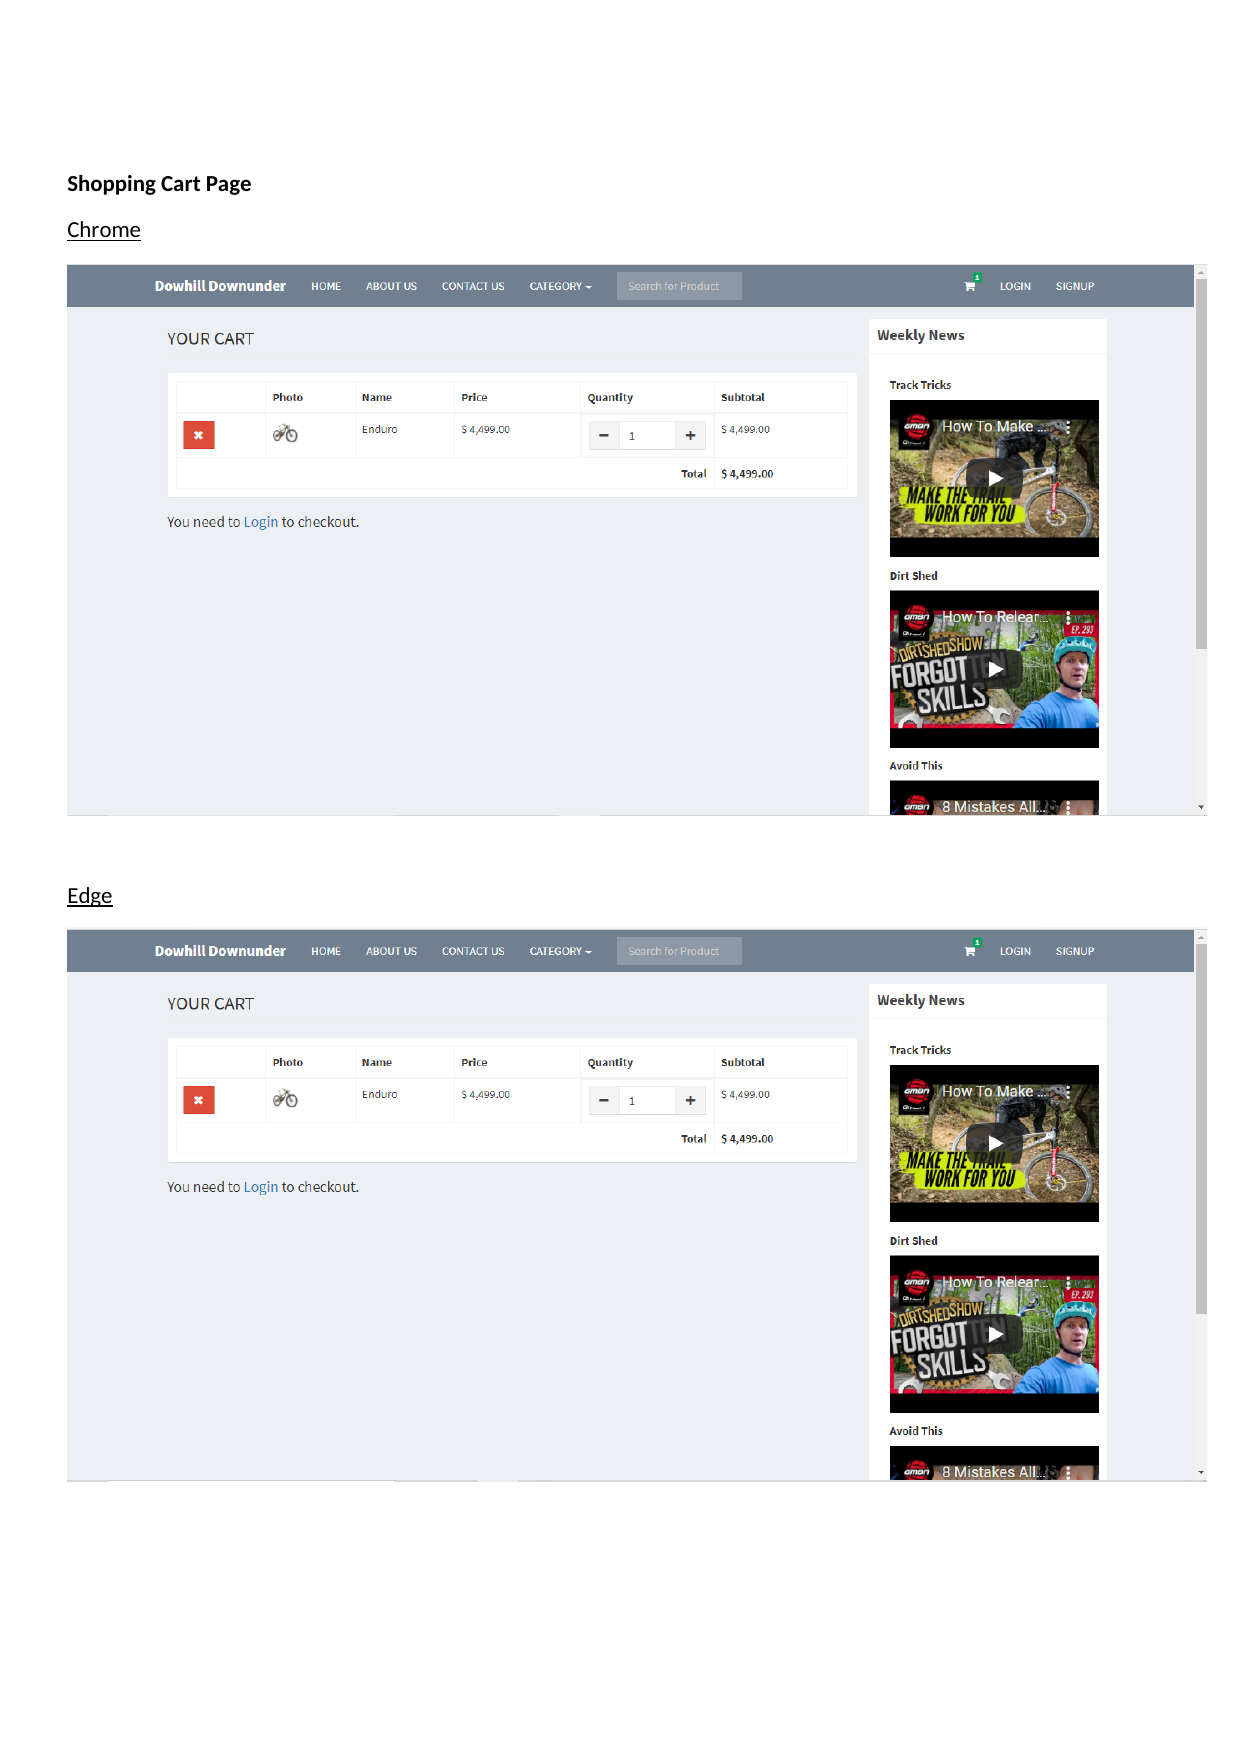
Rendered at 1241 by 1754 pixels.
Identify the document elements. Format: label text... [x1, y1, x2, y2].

text Shopping Cart Page [67, 169, 1211, 197]
picture [67, 262, 1208, 816]
picture [67, 927, 1208, 1482]
text Edge [67, 881, 1211, 909]
text Chrome [67, 216, 1211, 244]
